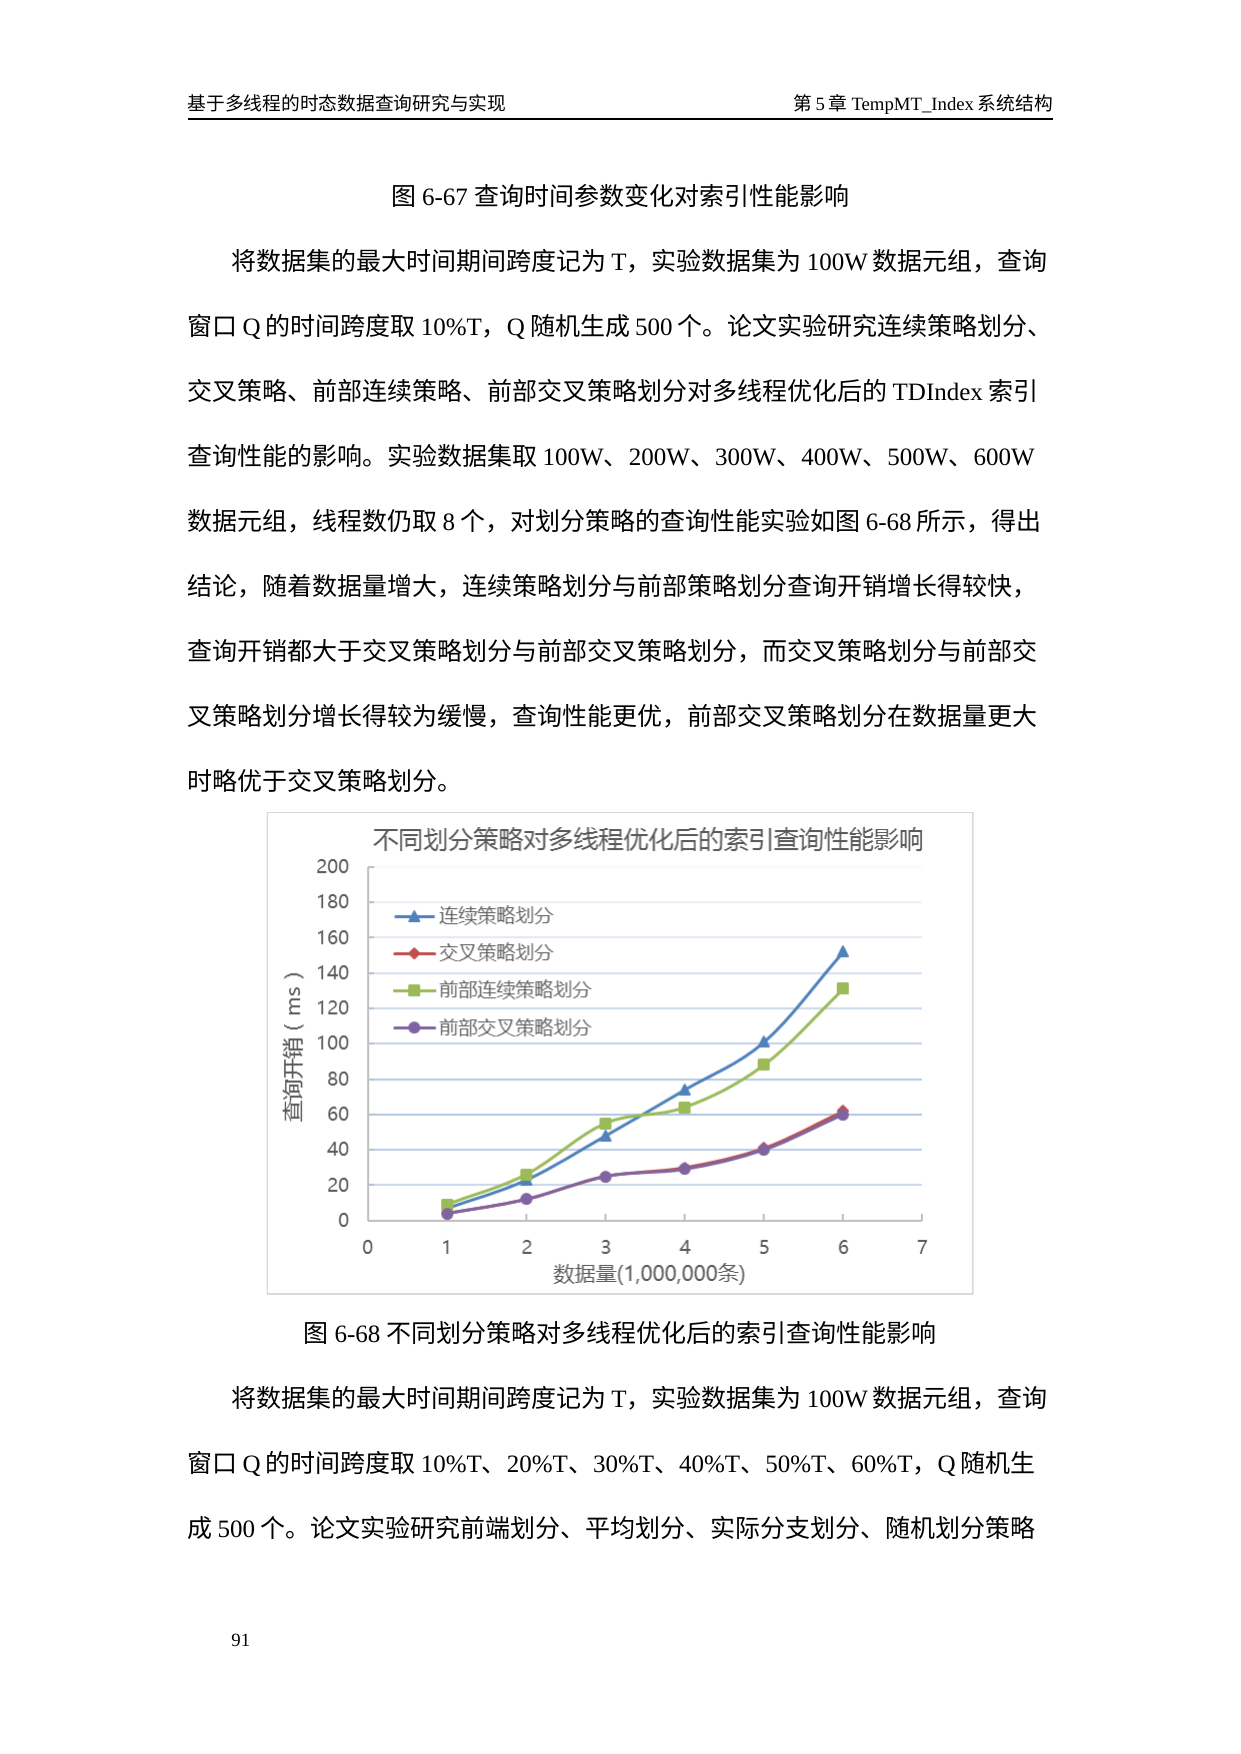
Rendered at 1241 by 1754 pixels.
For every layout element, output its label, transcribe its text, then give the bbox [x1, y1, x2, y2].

picture [266, 812, 974, 1295]
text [187, 1364, 1053, 1559]
